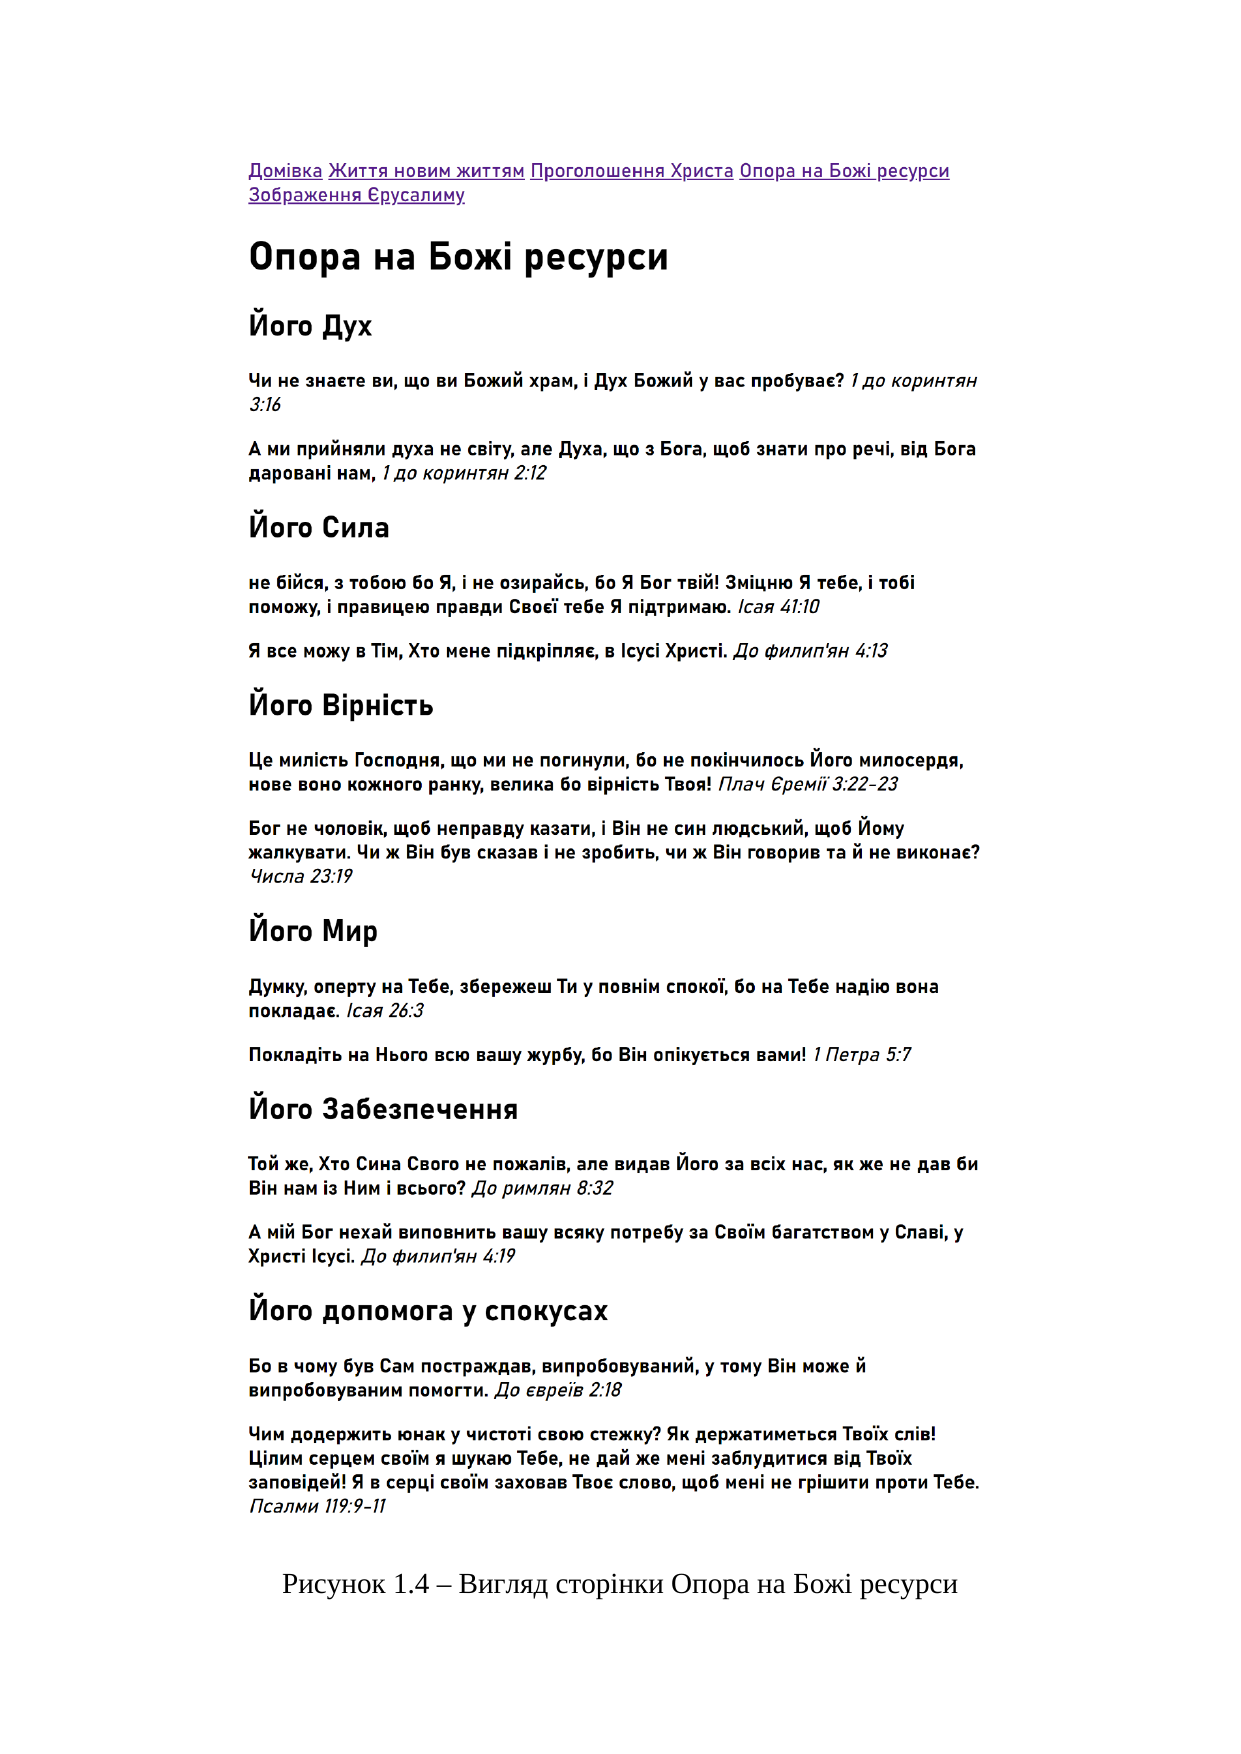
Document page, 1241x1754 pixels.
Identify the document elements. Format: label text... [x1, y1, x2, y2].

text Рисунок 1.4 – Вигляд сторінки Опора на Божі ресурси [150, 1566, 1090, 1599]
picture [238, 150, 1002, 1549]
